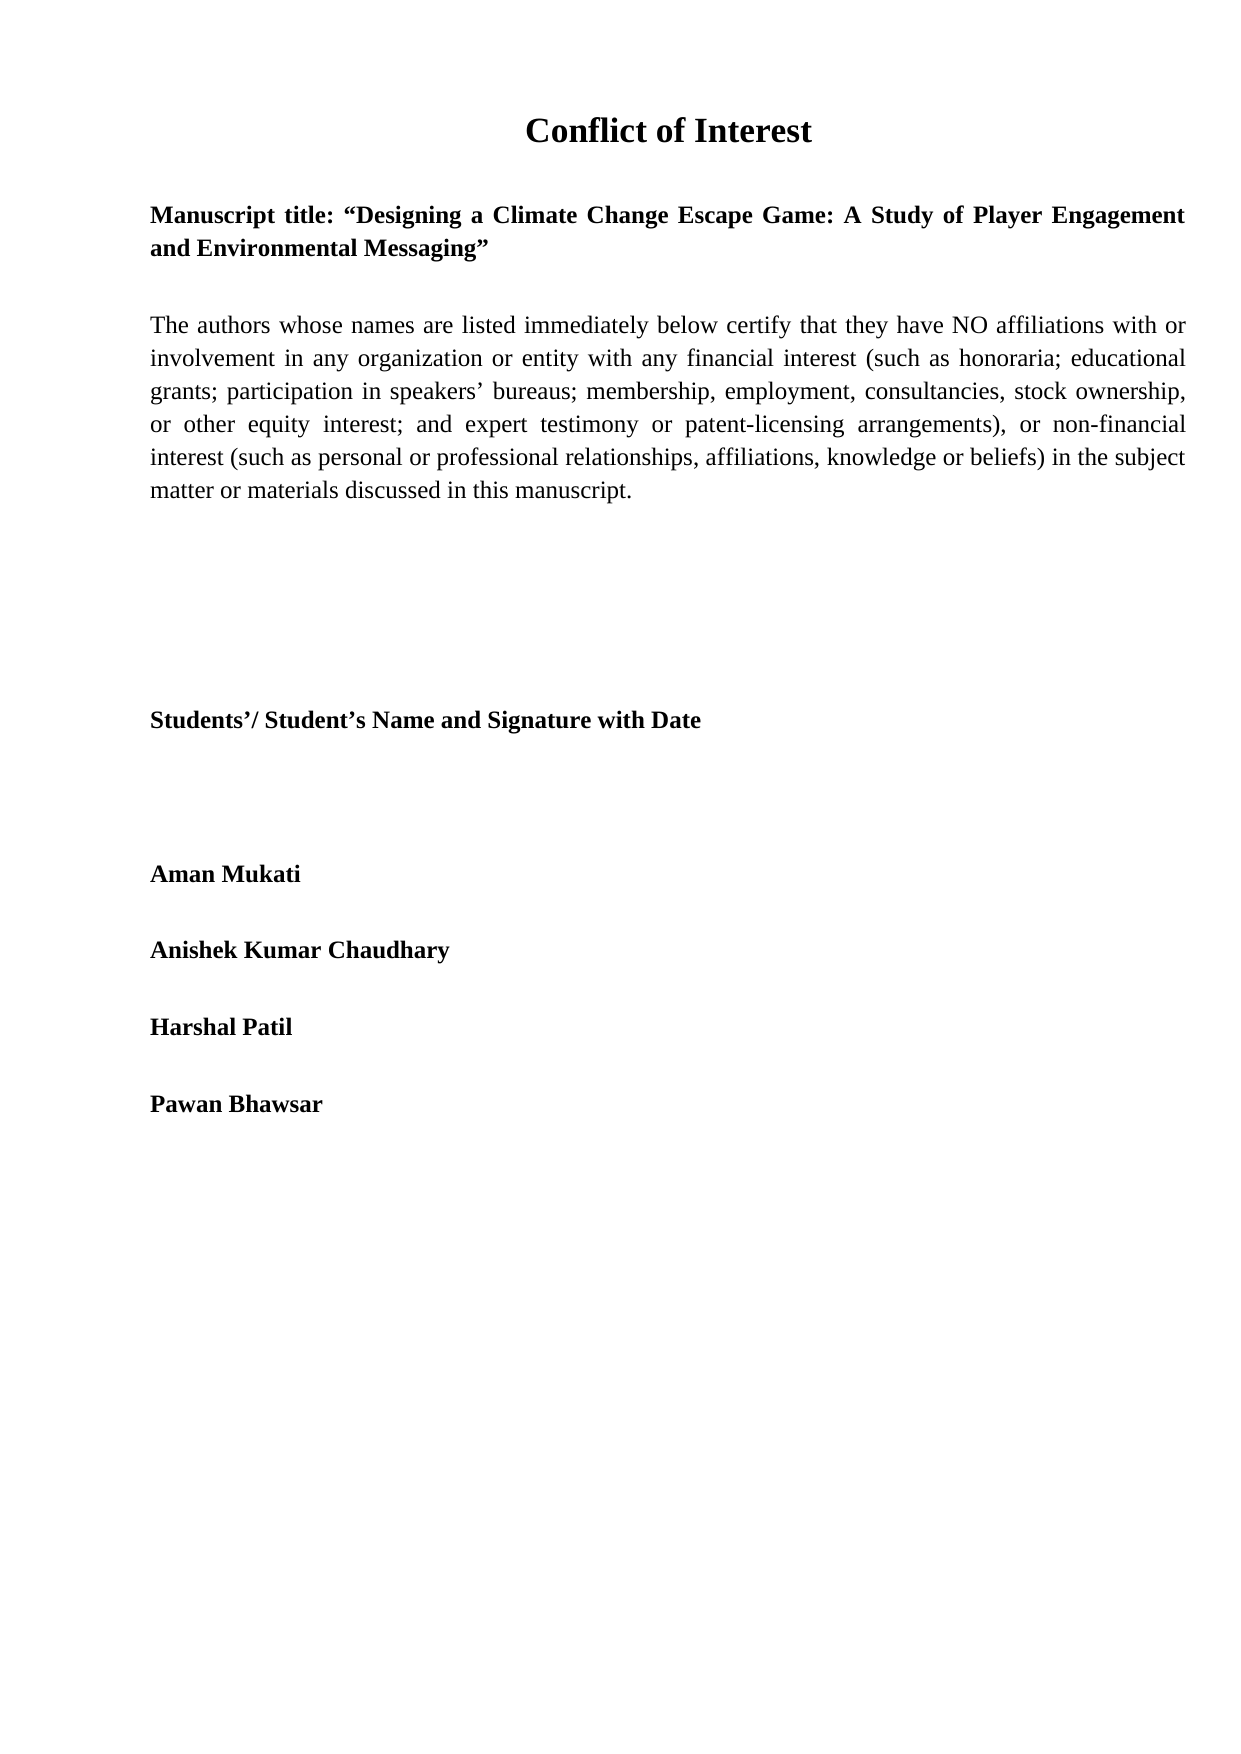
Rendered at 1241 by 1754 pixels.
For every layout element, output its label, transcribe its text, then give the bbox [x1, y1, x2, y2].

text Students’/ Student’s Name and Signature with Date [150, 705, 1187, 734]
text The authors whose names are listed immediately below certify that they have NO affiliations with or involvement in any organization or entity with any financial interest (such as honoraria; educational grants; participation in speakers’ bureaus; membership, employment, consultancies, stock ownership, or other equity interest; and expert testimony or patent-licensing arrangements), or non-financial interest (such as personal or professional relationships, affiliations, knowledge or beliefs) in the subject matter or materials discussed in this manuscript. [150, 310, 1187, 503]
text Anishek Kumar Chaudhary [150, 935, 1187, 964]
text Manuscript title: “Designing a Climate Change Escape Game: A Study of Player Engagement and Environmental Messaging” [150, 200, 1187, 262]
text Harshal Patil [150, 1012, 1187, 1041]
text Pawan Bhawsar [150, 1089, 1187, 1118]
text Aman Mukati [150, 859, 1187, 887]
text Conflict of Interest [150, 109, 1187, 150]
